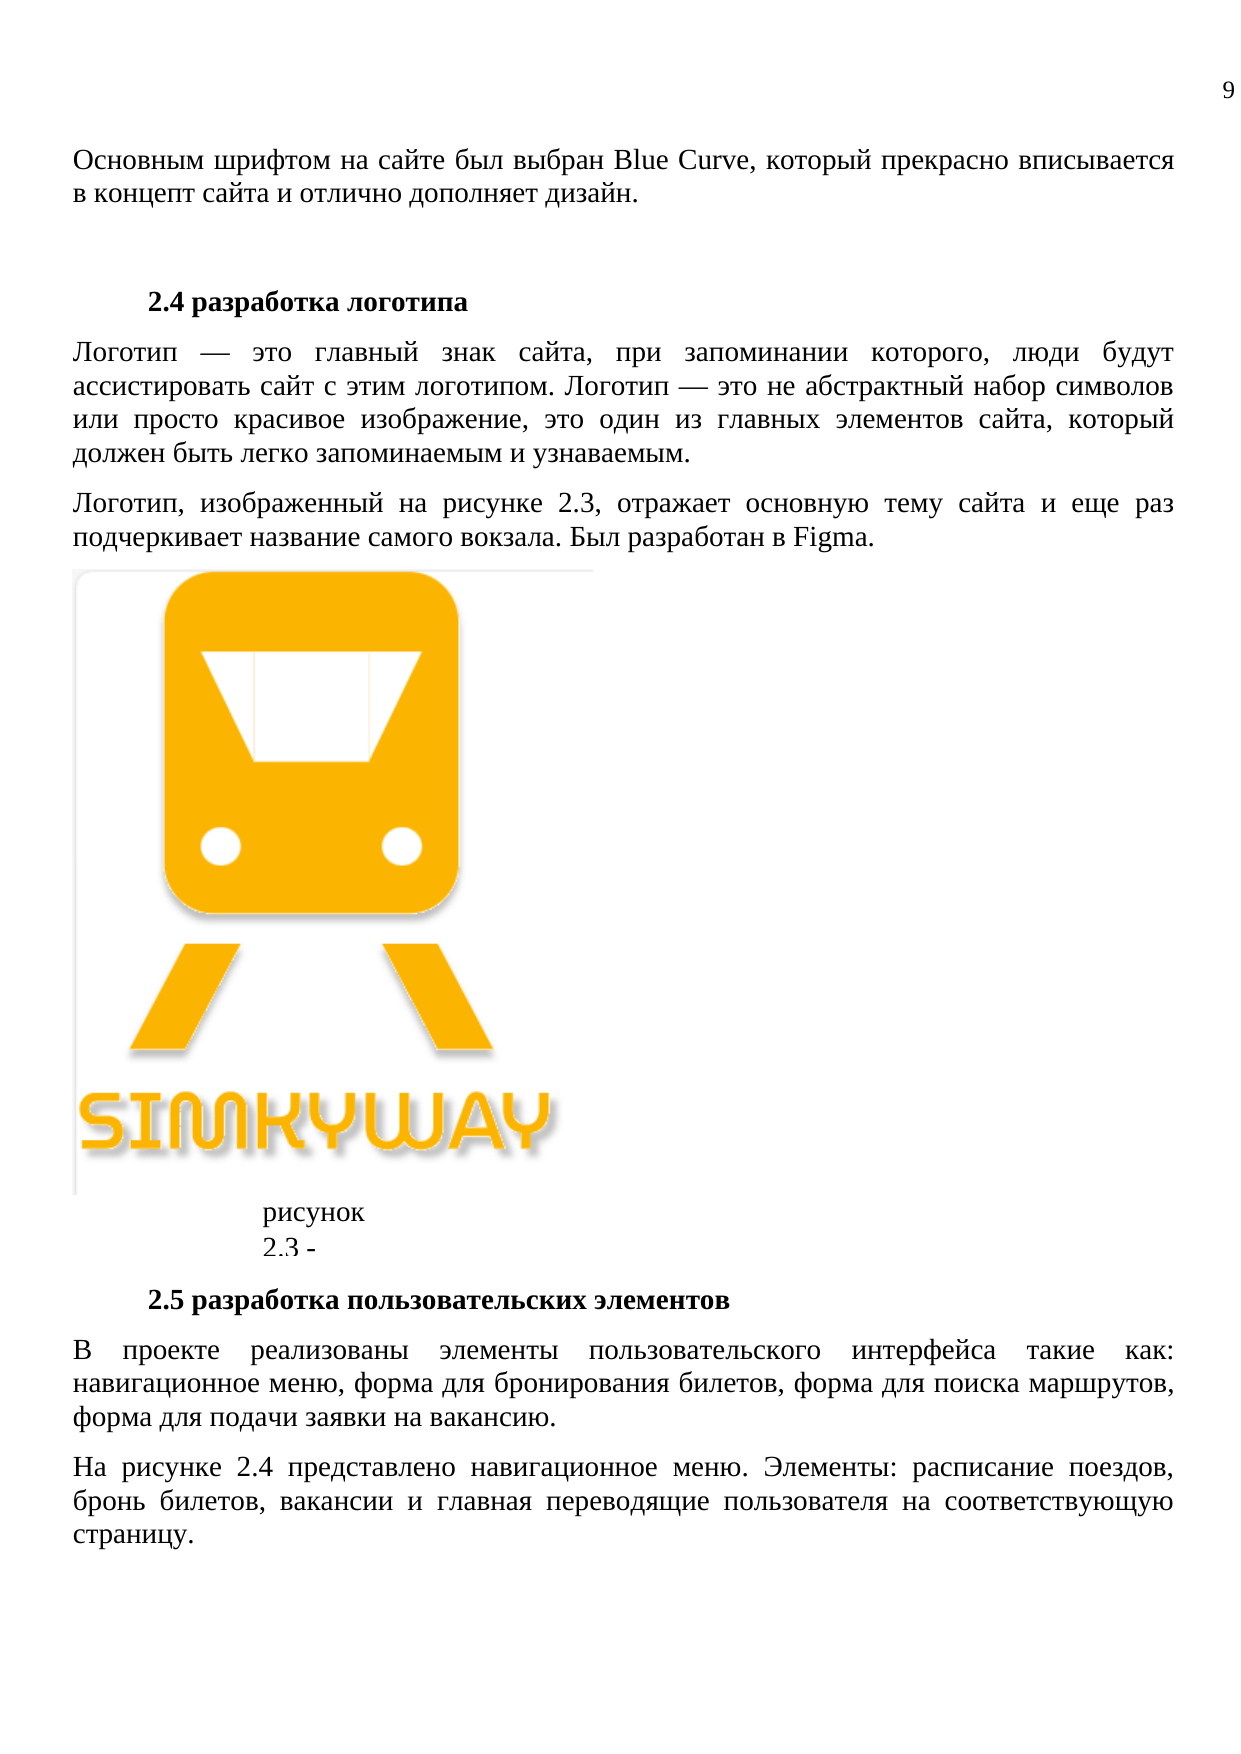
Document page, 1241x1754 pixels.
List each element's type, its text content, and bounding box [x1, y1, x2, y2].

text Логотип — это главный знак сайта, при запоминании которого, люди будут ассистировать сайт с этим логотипом. Логотип — это не абстрактный набор символов или просто красивое изображение, это один из главных элементов сайта, который должен быть легко запоминаемым и узнаваемым. [73, 334, 1175, 469]
text 2.4 разработка логотипа [73, 284, 1175, 318]
text 2.5 разработка пользовательских элементов [73, 1282, 1175, 1315]
text Логотип, изображенный на рисунке 2.3, отражает основную тему сайта и еще раз подчеркивает название самого вокзала. Был разработан в Figma. [73, 485, 1175, 552]
text На рисунке 2.4 представлено навигационное меню. Элементы: расписание поездов, бронь билетов, вакансии и главная переводящие пользователя на соответствующую страницу. [73, 1449, 1175, 1550]
text В проекте реализованы элементы пользовательского интерфейса такие как: навигационное меню, форма для бронирования билетов, форма для поиска маршрутов, форма для подачи заявки на вакансию. [73, 1332, 1175, 1433]
text Основным шрифтом на сайте был выбран Blue Curve, который прекрасно вписывается в концепт сайта и отлично дополняет дизайн. [73, 142, 1175, 209]
